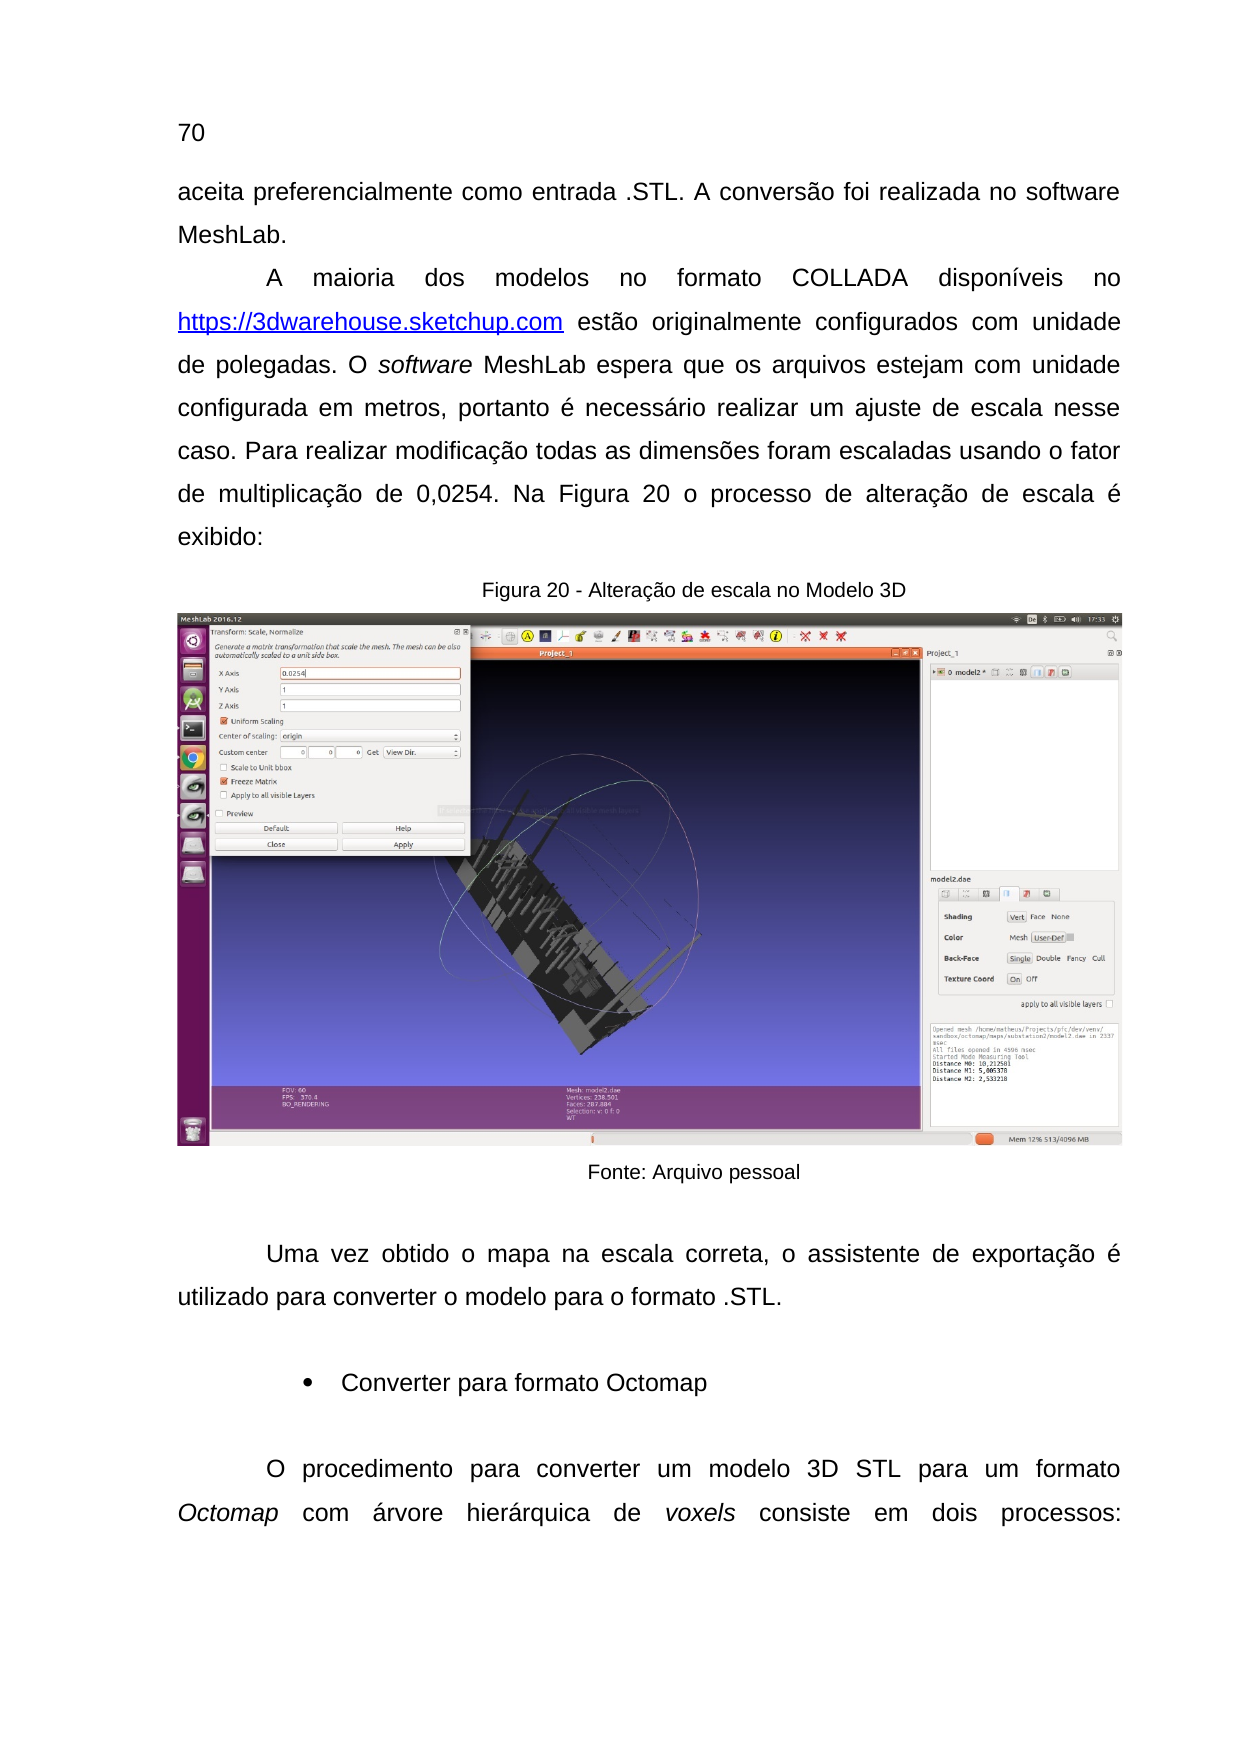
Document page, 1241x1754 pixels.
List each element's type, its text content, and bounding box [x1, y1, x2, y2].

text Figura 20 - Alteração de escala no Modelo 3D [177, 578, 1122, 602]
text Uma vez obtido o mapa na escala correta, o assistente de exportação é utilizado para converter o modelo para o formato .STL. [177, 1239, 1122, 1311]
text Fonte: Arquivo pessoal [177, 1159, 1122, 1183]
list Converter para formato Octomap [303, 1368, 1122, 1397]
text A maioria dos modelos no formato COLLADA disponíveis no https://3dwarehouse.sketchup.com estão originalmente configurados com unidade de polegadas. O software MeshLab espera que os arquivos estejam com unidade configurada em metros, portanto é necessário realizar um ajuste de escala nesse caso. Para realizar modificação todas as dimensões foram escaladas usando o fator de multiplicação de 0,0254. Na Figura 20 o processo de alteração de escala é exibido: [177, 263, 1122, 551]
picture [177, 613, 1123, 1146]
